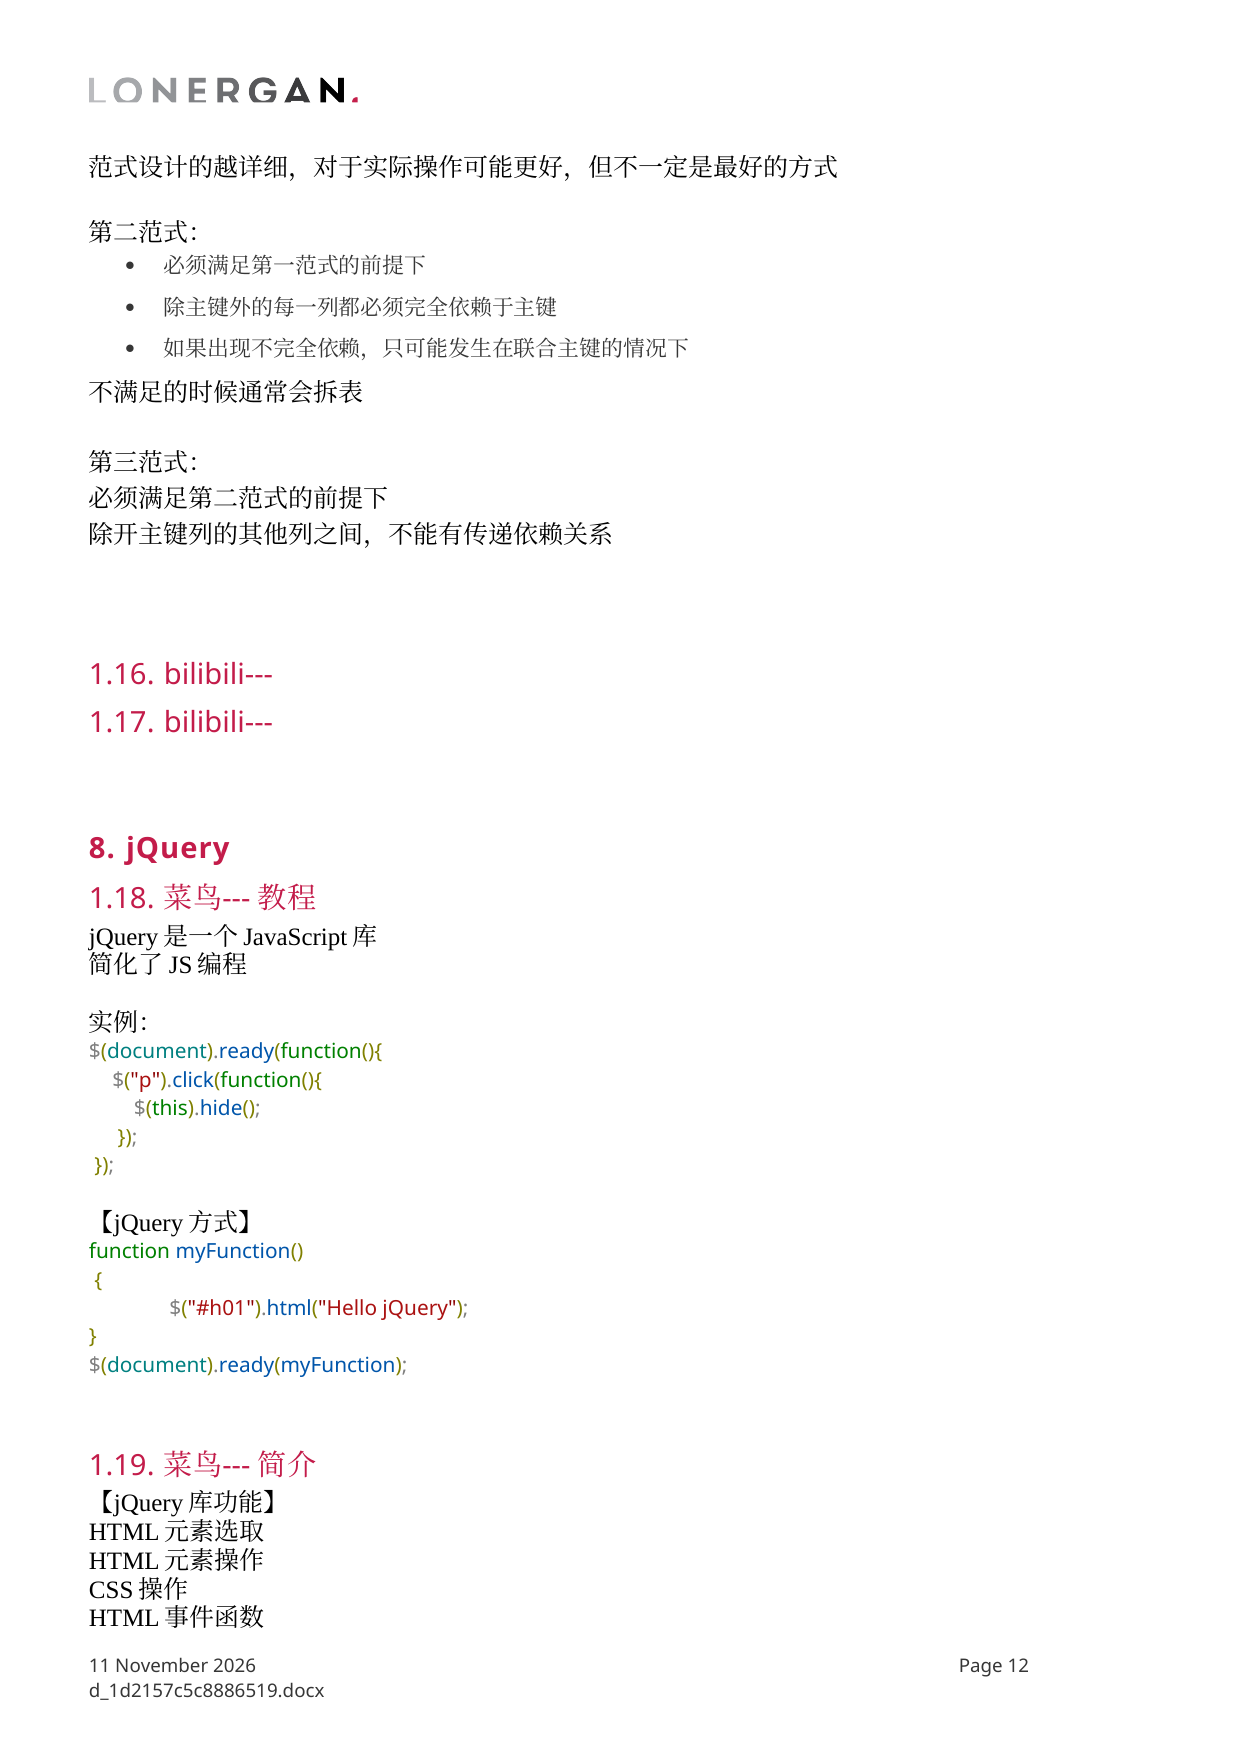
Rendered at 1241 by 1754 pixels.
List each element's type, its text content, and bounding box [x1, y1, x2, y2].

subtitle 菜鸟--- 教程 [89, 875, 1155, 917]
text CSS操作 [89, 1575, 1152, 1603]
text 简化了JS编程 [89, 950, 1152, 979]
text 【jQuery方式】 [89, 1208, 1152, 1236]
text { [89, 1265, 1152, 1293]
picture [88, 77, 358, 103]
text 范式设计的越详细，对于实际操作可能更好，但不一定是最好的方式 [89, 148, 1152, 184]
text HTML元素选取 [89, 1517, 1152, 1546]
text 第三范式： [89, 442, 1152, 478]
text function myFunction() [89, 1236, 1152, 1265]
text 不满足的时候通常会拆表 [89, 372, 1152, 408]
text }); [89, 1122, 1152, 1150]
text 【jQuery库功能】 [89, 1488, 1152, 1517]
subtitle bilibili--- [89, 653, 1155, 693]
text $(document).ready(myFunction); [89, 1350, 1152, 1378]
subtitle bilibili--- [89, 701, 1155, 741]
text 必须满足第二范式的前提下 [89, 478, 1152, 514]
text $("#h01").html("Hello jQuery"); [89, 1293, 1152, 1322]
list 除主键外的每一列都必须完全依赖于主键 [126, 290, 1155, 321]
text $(this).hide(); [89, 1093, 1152, 1122]
subtitle 菜鸟--- 简介 [89, 1442, 1155, 1484]
text 实例： [89, 1008, 1152, 1037]
text $(document).ready(function(){ [89, 1037, 1152, 1065]
text }); [89, 1150, 1152, 1179]
subtitle jQuery [89, 827, 1155, 867]
text jQuery是一个JavaScript库 [89, 922, 1152, 950]
text $("p").click(function(){ [89, 1065, 1152, 1093]
list 必须满足第一范式的前提下 [126, 248, 1155, 280]
text } [89, 1322, 1152, 1350]
text 除开主键列的其他列之间，不能有传递依赖关系 [89, 514, 1152, 550]
text 第二范式： [89, 212, 1152, 248]
text HTML事件函数 [89, 1603, 1152, 1632]
text HTML元素操作 [89, 1546, 1152, 1575]
list 如果出现不完全依赖，只可能发生在联合主键的情况下 [126, 331, 1155, 362]
